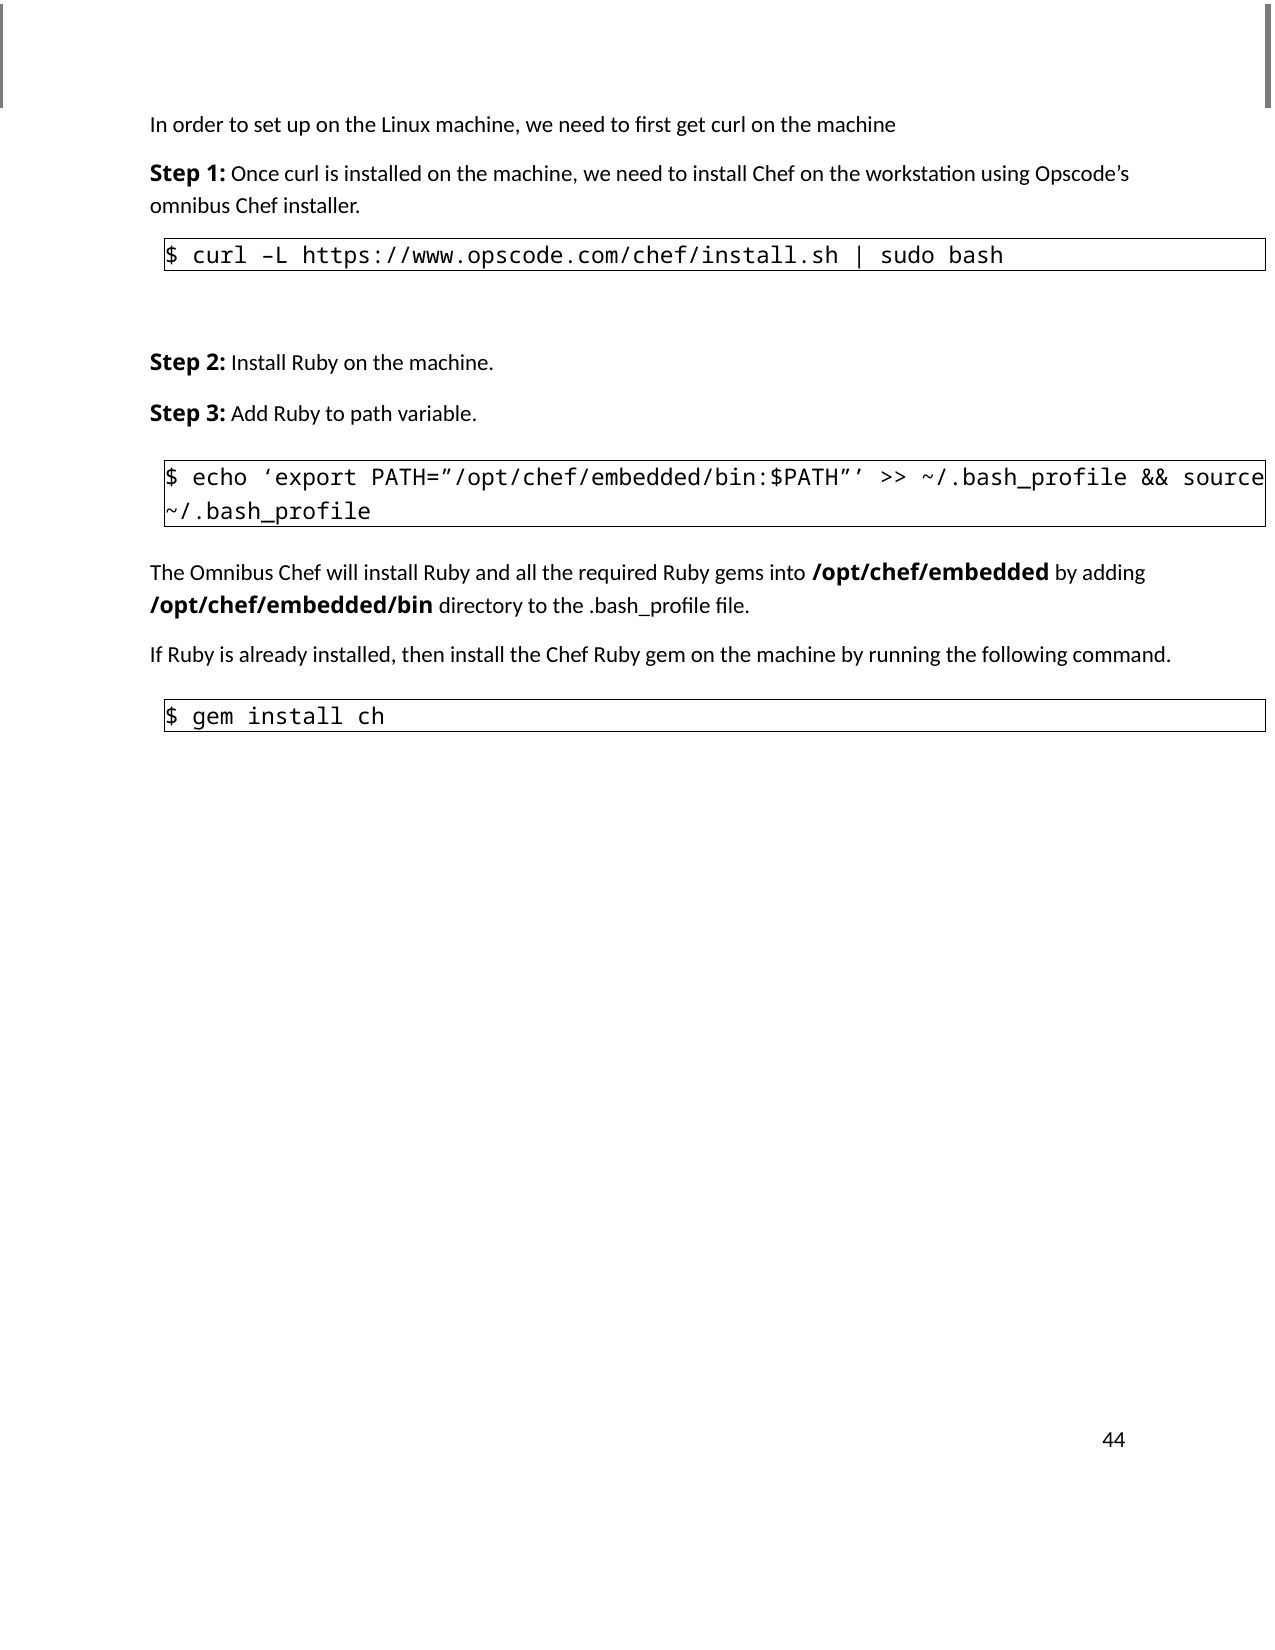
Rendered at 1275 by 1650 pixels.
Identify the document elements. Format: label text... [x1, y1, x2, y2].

text $ gem install ch [165, 700, 1265, 731]
text $ curl –L https://www.opscode.com/chef/install.sh | sudo bash [165, 239, 1265, 270]
text $ echo ‘export PATH=”/opt/chef/embedded/bin:$PATH”’ >> ~/.bash_profile && source ~/.bash_profile [165, 461, 1265, 526]
text If Ruby is already installed, then install the Chef Ruby gem on the machine by running the following command. [149, 640, 1226, 668]
text Step 1: Once curl is installed on the machine, we need to install Chef on the workstation using Opscode’s omnibus Chef installer. [149, 157, 1188, 219]
text The Omnibus Chef will install Ruby and all the required Ruby gems into /opt/chef/embedded by adding /opt/chef/embedded/bin directory to the .bash_profile file. [150, 556, 1171, 621]
text Step 3: Add Ruby to path variable. [149, 397, 1268, 428]
text In order to set up on the Linux machine, we need to first get curl on the machine [149, 105, 1268, 138]
text Step 2: Install Ruby on the machine. [149, 346, 1268, 378]
